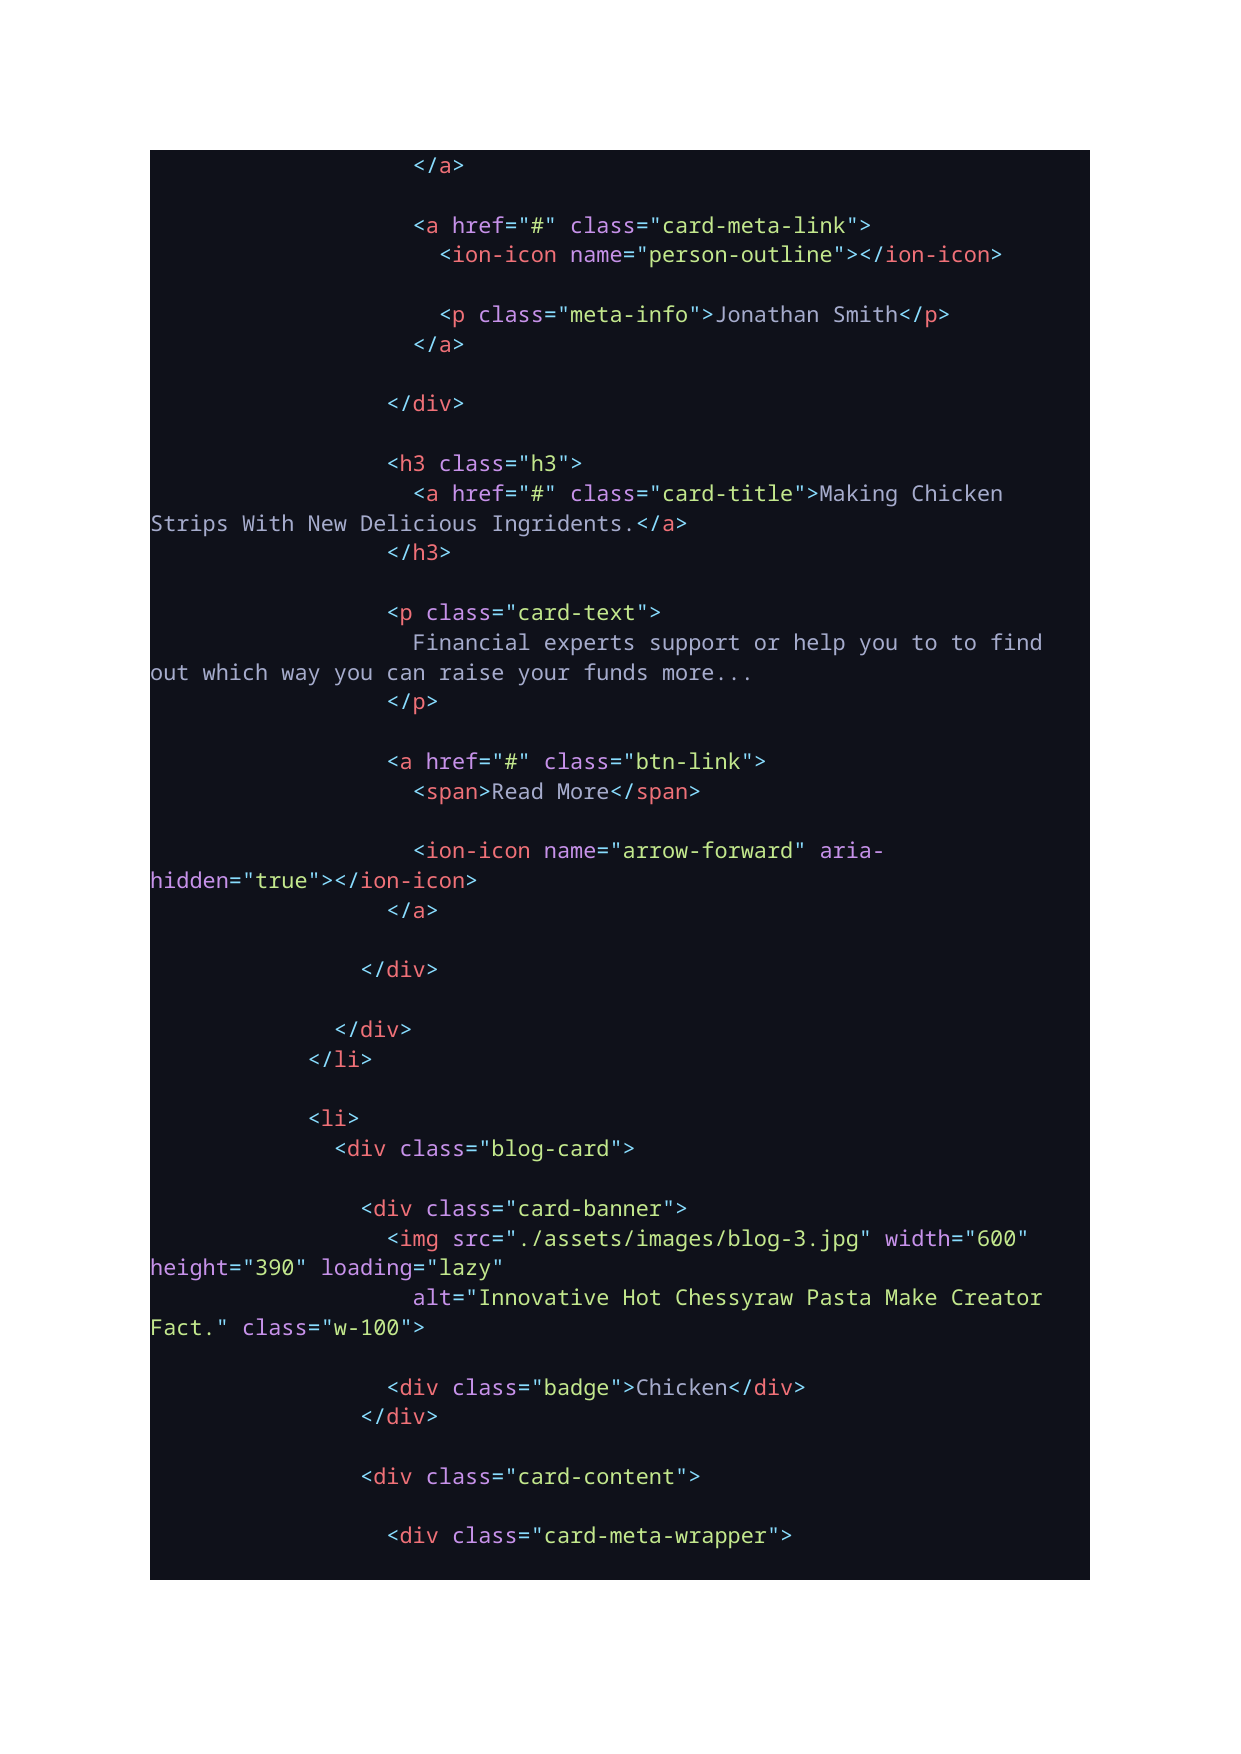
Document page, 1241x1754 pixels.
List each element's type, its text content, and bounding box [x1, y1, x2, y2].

text <h3 class="h3"> [150, 448, 1090, 478]
text <a href="#" class="card-meta-link"> [150, 209, 1090, 239]
text <a href="#" class="btn-link"> [150, 746, 1090, 776]
text alt="Innovative Hot Chessyraw Pasta Make Creator Fact." class="w-100"> [150, 1282, 1090, 1342]
text </div> [150, 1014, 1090, 1044]
text <p class="card-text"> [150, 597, 1090, 627]
text <ion-icon name="arrow-forward" aria-hidden="true"></ion-icon> [150, 835, 1090, 895]
text </div> [150, 954, 1090, 984]
text </a> [150, 329, 1090, 358]
text <img src="./assets/images/blog-3.jpg" width="600" height="390" loading="lazy" [150, 1222, 1090, 1282]
text Financial experts support or help you to to find out which way you can raise your funds more... [150, 627, 1090, 686]
text <li> [150, 1103, 1090, 1133]
text </p> [150, 686, 1090, 716]
text </a> [150, 150, 1090, 180]
text <a href="#" class="card-title">Making Chicken Strips With New Delicious Ingridents.</a> [150, 478, 1090, 537]
text <div class="badge">Chicken</div> [150, 1371, 1090, 1401]
text </a> [150, 895, 1090, 924]
text <span>Read More</span> [150, 776, 1090, 805]
text <div class="card-banner"> [150, 1193, 1090, 1222]
text </h3> [150, 537, 1090, 567]
text <div class="card-content"> [150, 1461, 1090, 1491]
text <ion-icon name="person-outline"></ion-icon> [150, 239, 1090, 269]
text <div class="card-meta-wrapper"> [150, 1520, 1090, 1550]
text </div> [150, 1401, 1090, 1431]
text <div class="blog-card"> [150, 1133, 1090, 1163]
text </li> [150, 1044, 1090, 1073]
text </div> [150, 388, 1090, 418]
text <p class="meta-info">Jonathan Smith</p> [150, 299, 1090, 329]
